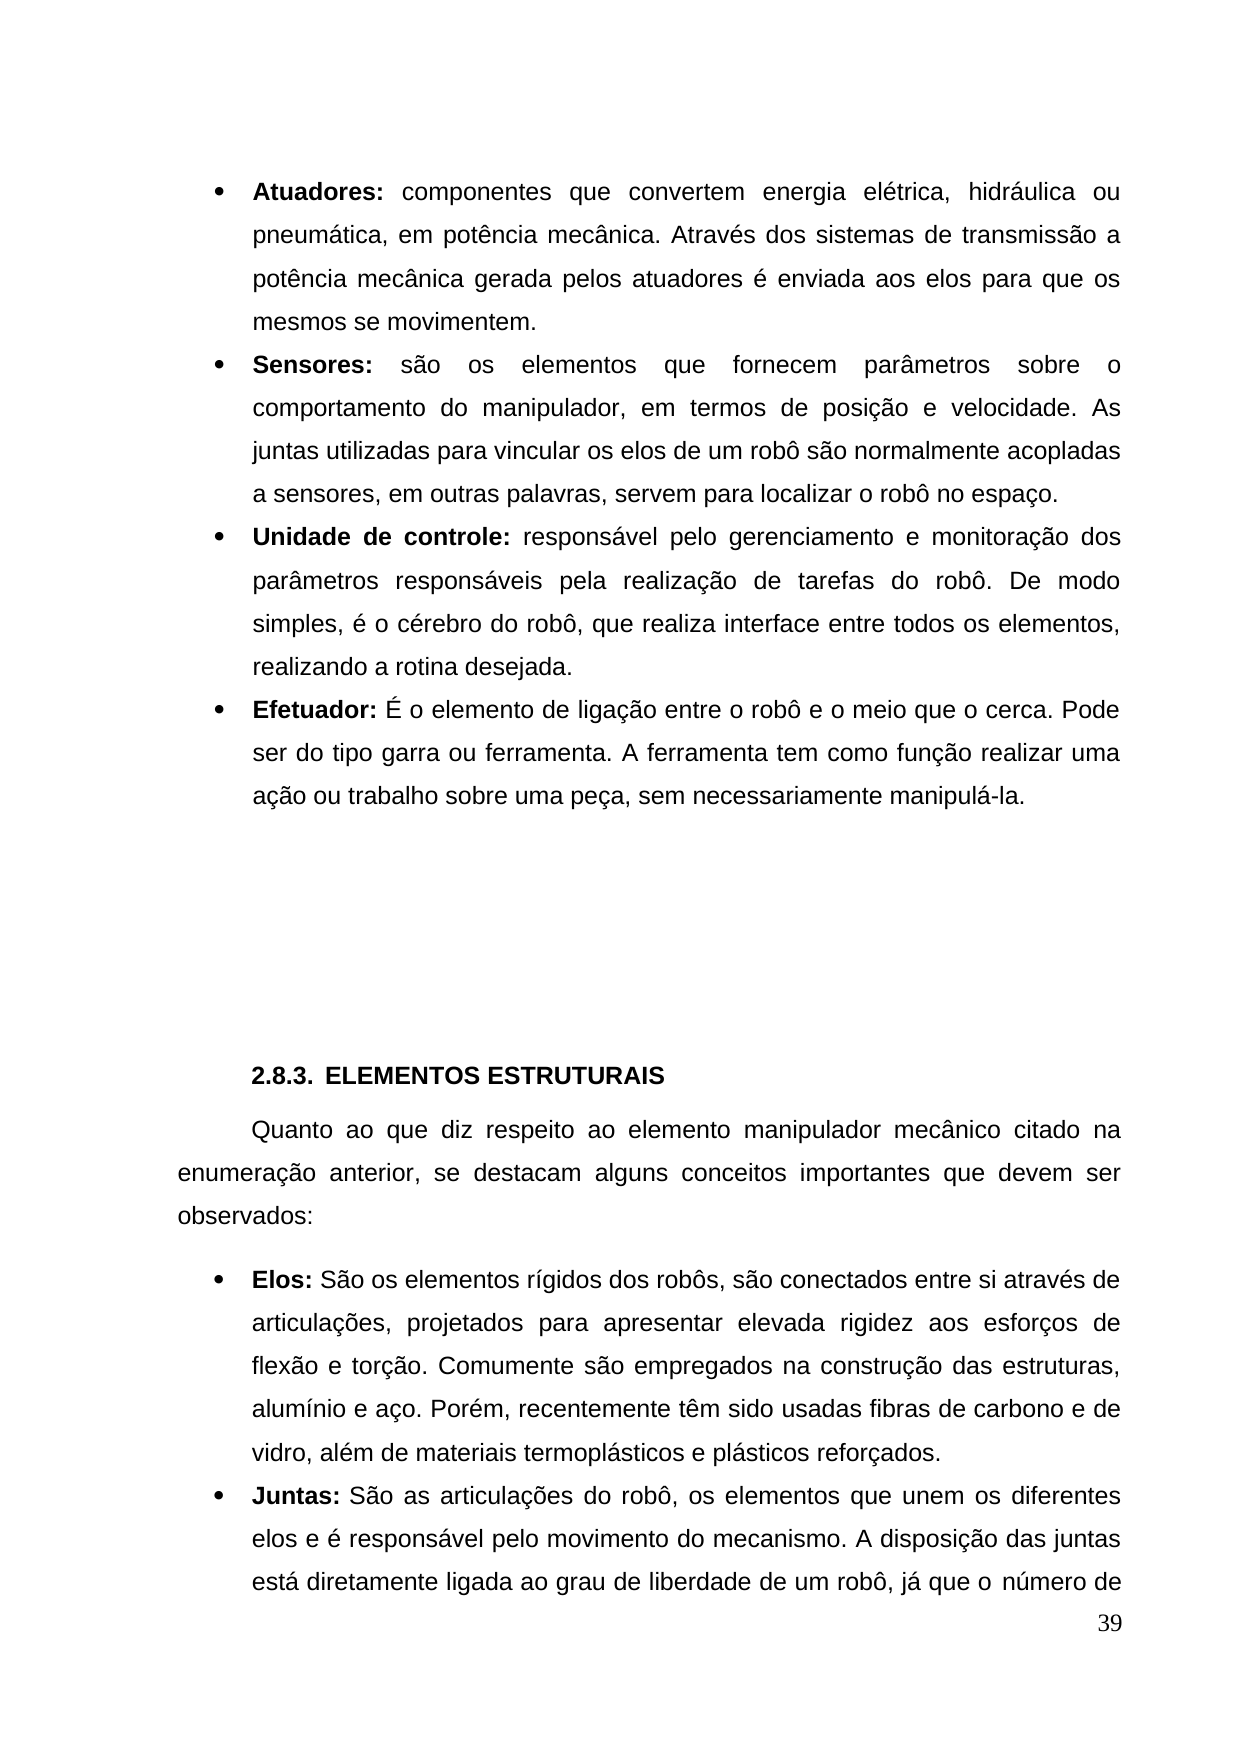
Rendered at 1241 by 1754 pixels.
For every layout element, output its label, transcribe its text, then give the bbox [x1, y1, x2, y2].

list Efetuador: É o elemento de ligação entre o robô e o meio que o cerca. Pode ser do tipo garra ou ferramenta. A ferramenta tem como função realizar uma ação ou trabalho sobre uma peça, sem necessariamente manipulá-la. [215, 695, 1122, 810]
list Elos: São os elementos rígidos dos robôs, são conectados entre si através de articulações, projetados para apresentar elevada rigidez aos esforços de flexão e torção. Comumente são empregados na construção das estruturas, alumínio e aço. Porém, recentemente têm sido usadas fibras de carbono e de vidro, além de materiais termoplásticos e plásticos reforçados. [214, 1265, 1122, 1466]
text Quanto ao que diz respeito ao elemento manipulador mecânico citado na enumeração anterior, se destacam alguns conceitos importantes que devem ser observados: [177, 1115, 1122, 1230]
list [214, 1481, 1122, 1596]
list Sensores: são os elementos que fornecem parâmetros sobre o comportamento do manipulador, em termos de posição e velocidade. As juntas utilizadas para vincular os elos de um robô são normalmente acopladas a sensores, em outras palavras, servem para localizar o robô no espaço. [215, 350, 1122, 508]
subtitle 2.8.3. ELEMENTOS ESTRUTURAIS [177, 1061, 1122, 1090]
list Unidade de controle: responsável pelo gerenciamento e monitoração dos parâmetros responsáveis pela realização de tarefas do robô. De modo simples, é o cérebro do robô, que realiza interface entre todos os elementos, realizando a rotina desejada. [215, 522, 1122, 681]
list Atuadores: componentes que convertem energia elétrica, hidráulica ou pneumática, em potência mecânica. Através dos sistemas de transmissão a potência mecânica gerada pelos atuadores é enviada aos elos para que os mesmos se movimentem. [215, 177, 1122, 335]
